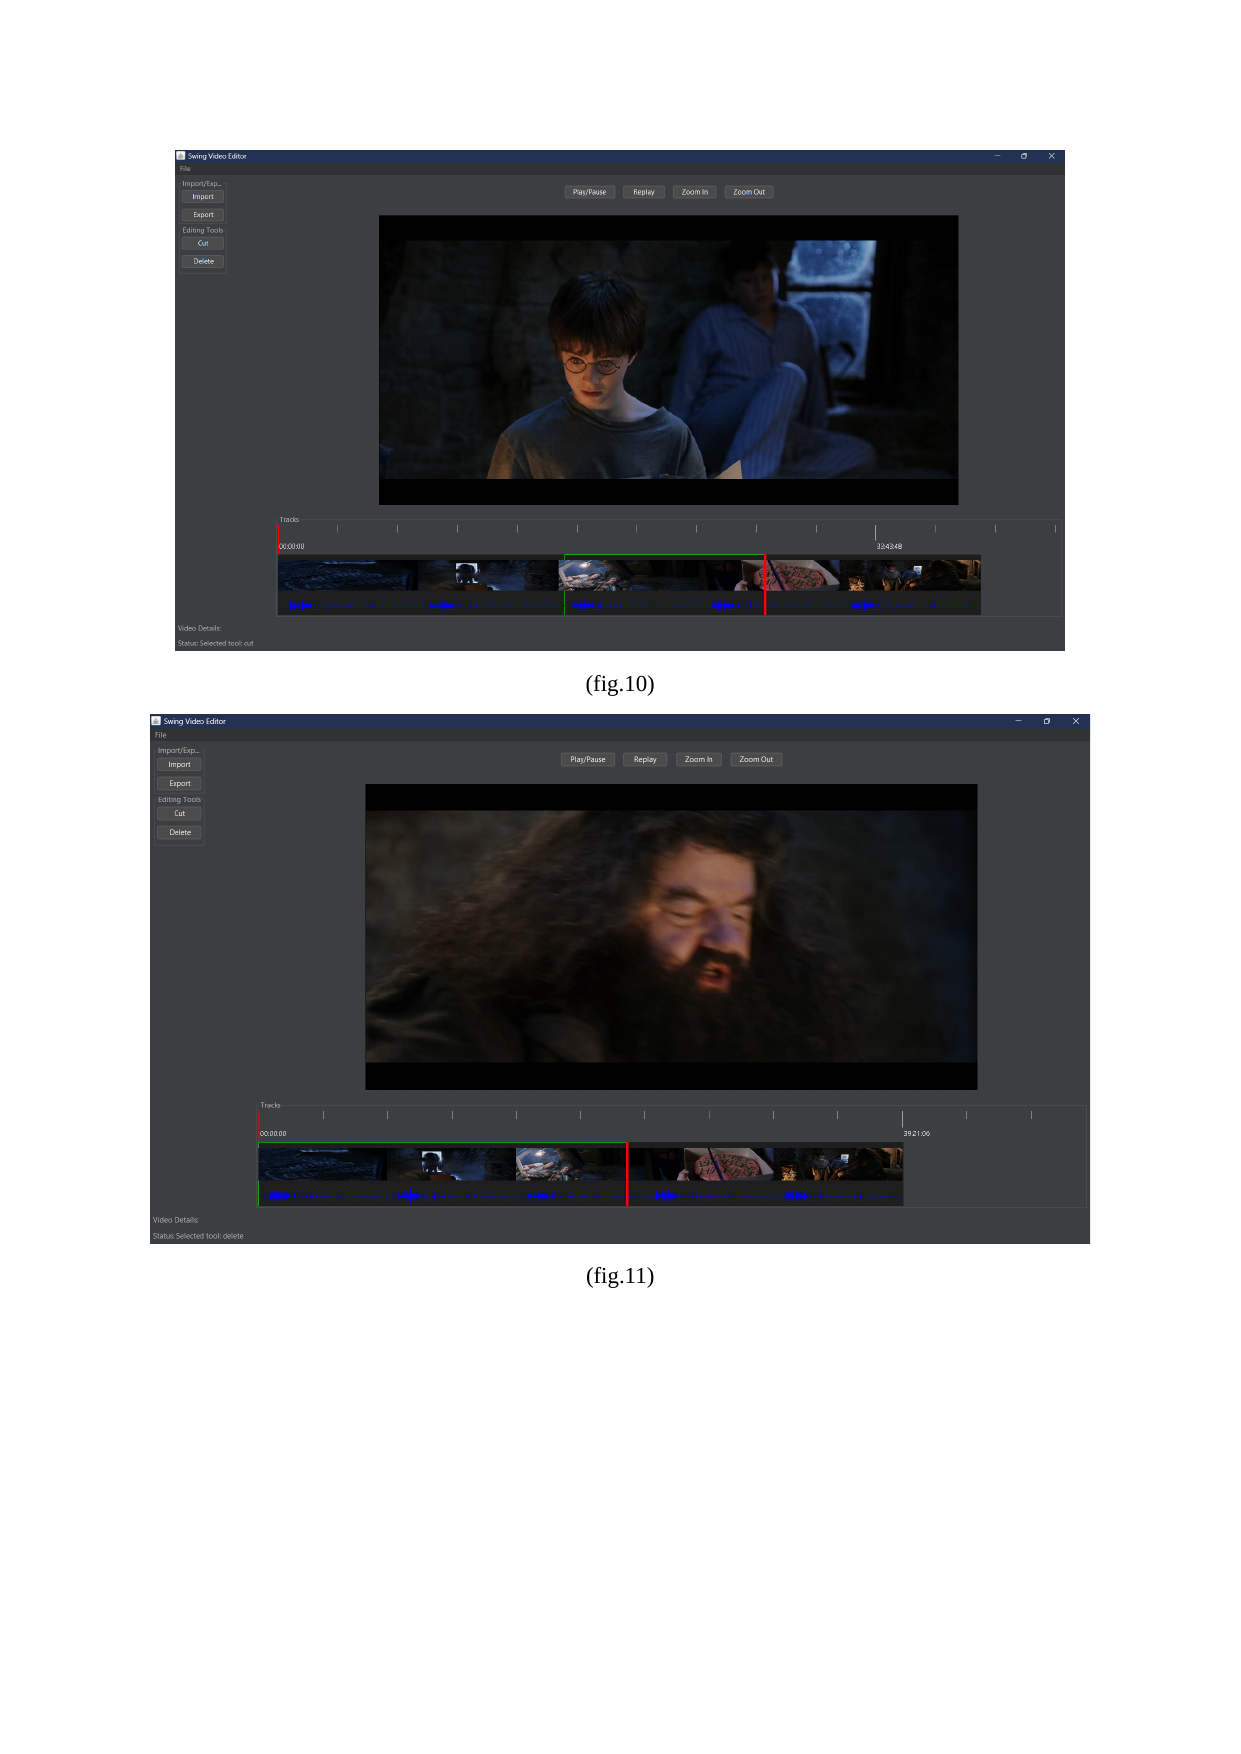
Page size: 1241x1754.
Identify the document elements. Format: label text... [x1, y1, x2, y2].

picture [150, 714, 1091, 1244]
text (fig.10) [150, 669, 1090, 696]
picture [175, 150, 1065, 651]
text (fig.11) [150, 1262, 1090, 1289]
